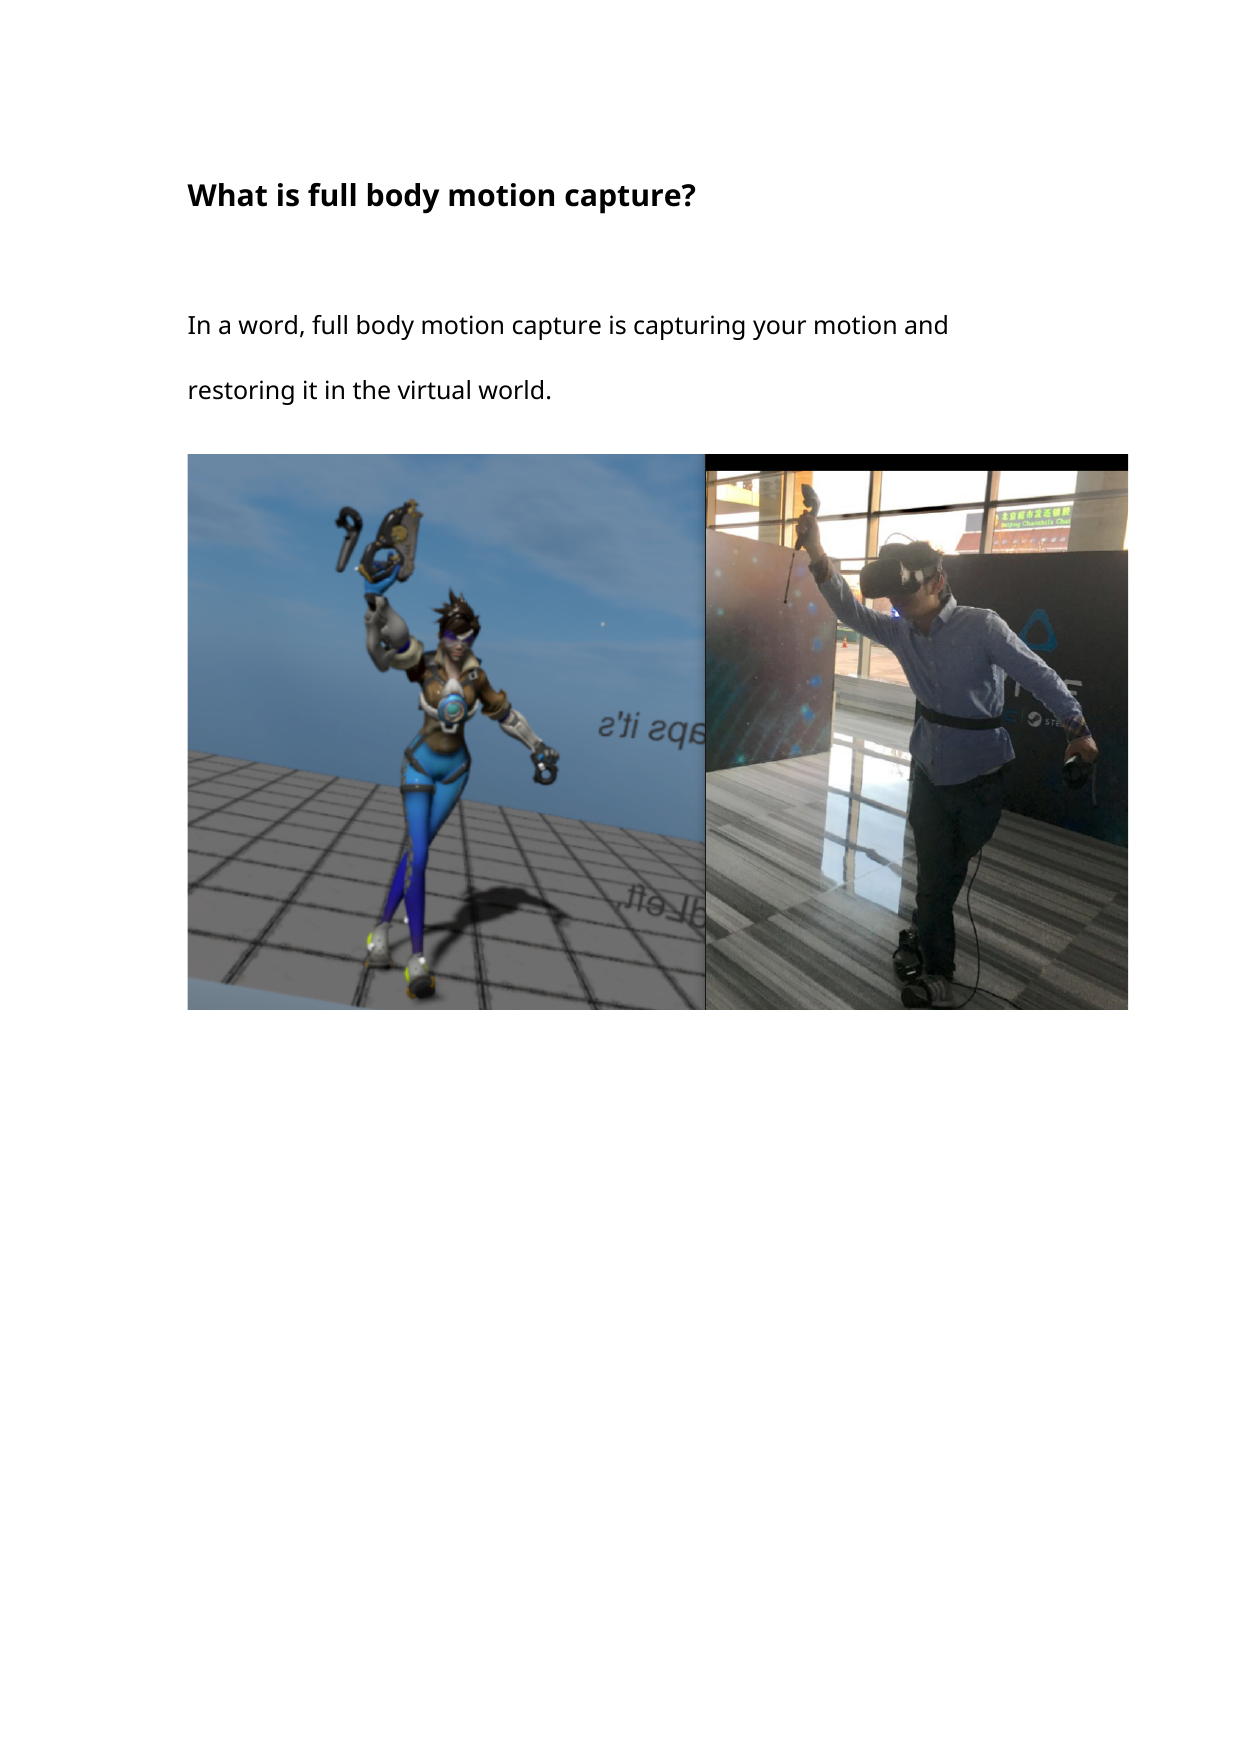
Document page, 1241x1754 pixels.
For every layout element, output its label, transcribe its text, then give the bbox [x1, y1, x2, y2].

text What is full body motion capture? [187, 162, 1053, 227]
picture [187, 454, 1129, 1010]
text In a word, full body motion capture is capturing your motion and restoring it in the virtual world. [187, 292, 1053, 422]
